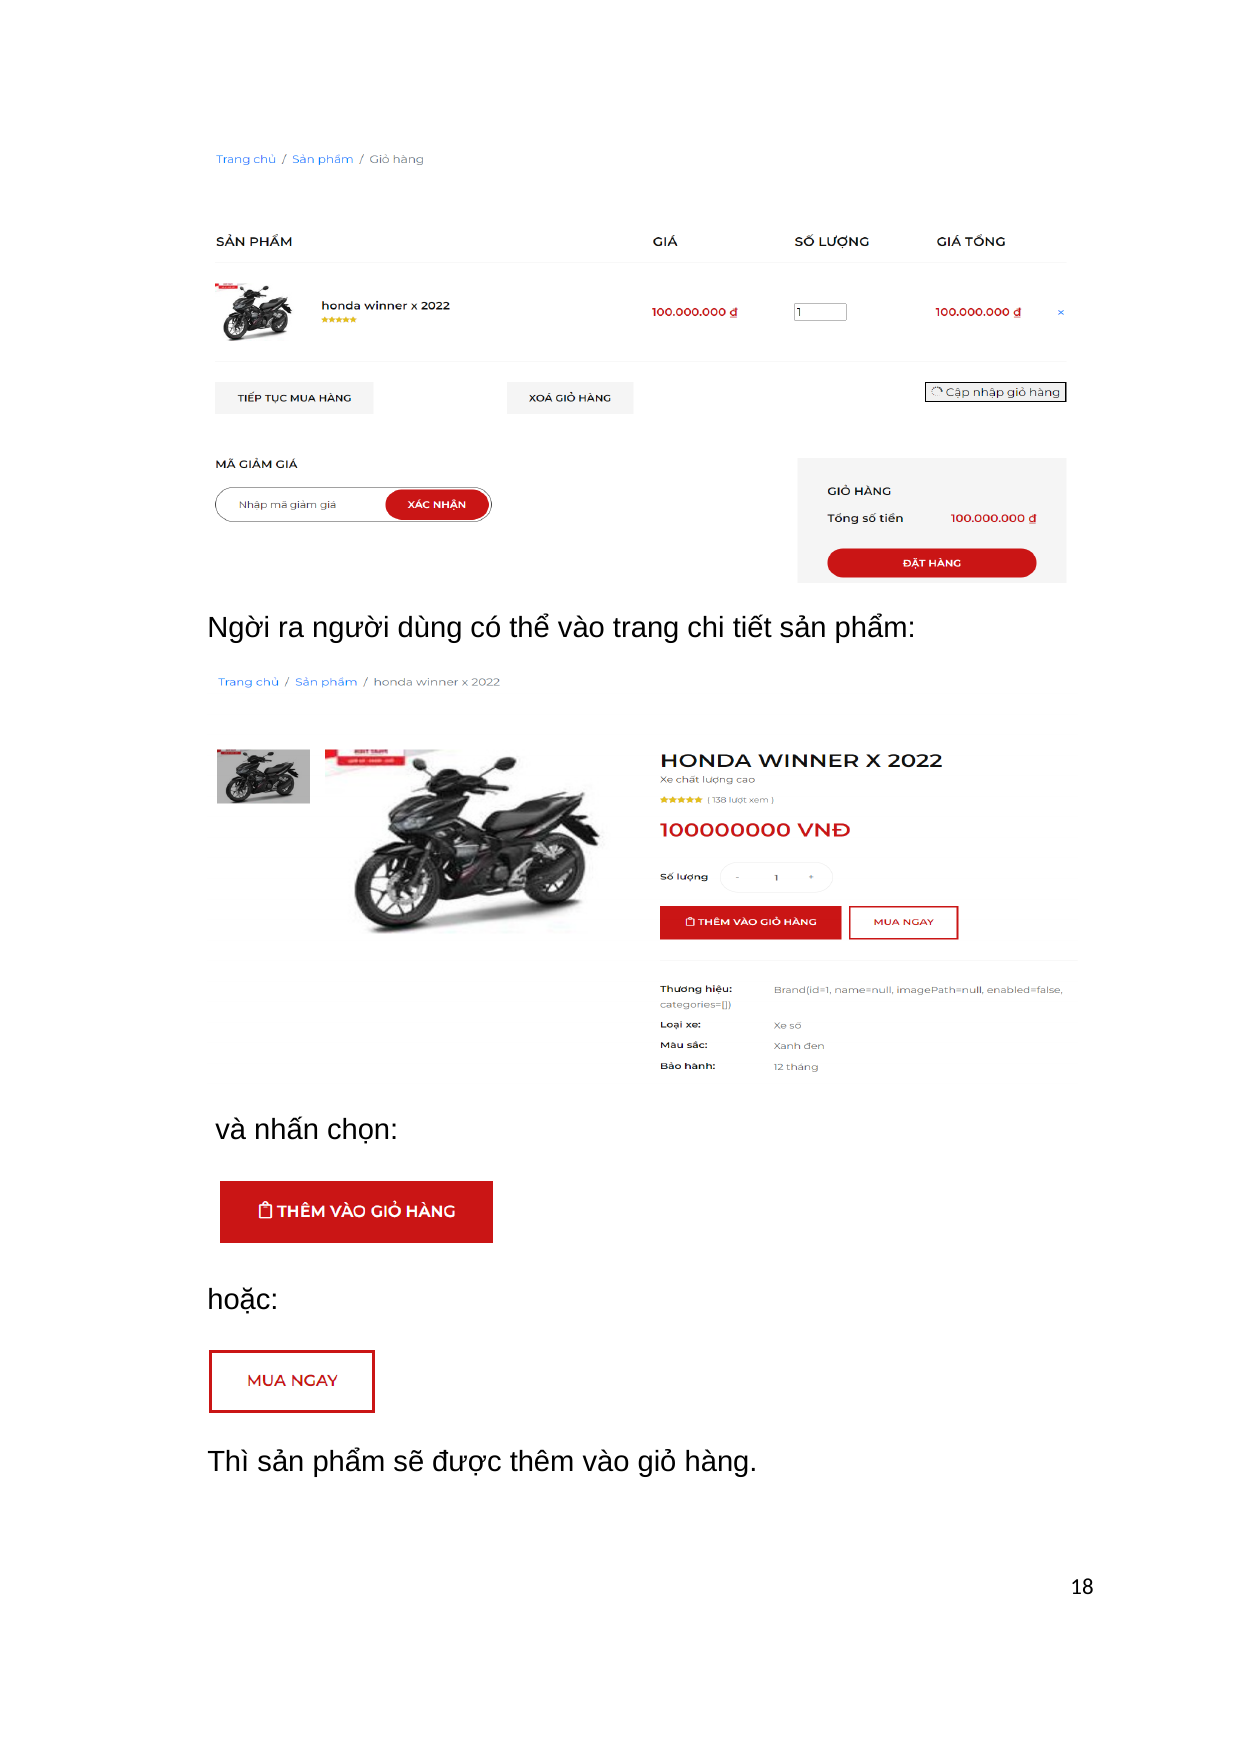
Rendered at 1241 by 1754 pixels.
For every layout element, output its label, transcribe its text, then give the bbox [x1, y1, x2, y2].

text và nhấn chọn: [207, 1112, 1093, 1145]
picture [207, 673, 1078, 1084]
picture [215, 1174, 495, 1253]
picture [207, 1344, 380, 1417]
picture [207, 147, 1093, 583]
text Ngời ra người dùng có thể vào trang chi tiết sản phẩm: [207, 610, 1093, 644]
text Thì sản phẩm sẽ được thêm vào giỏ hàng. [207, 1444, 1093, 1478]
text hoặc: [207, 1282, 1093, 1315]
